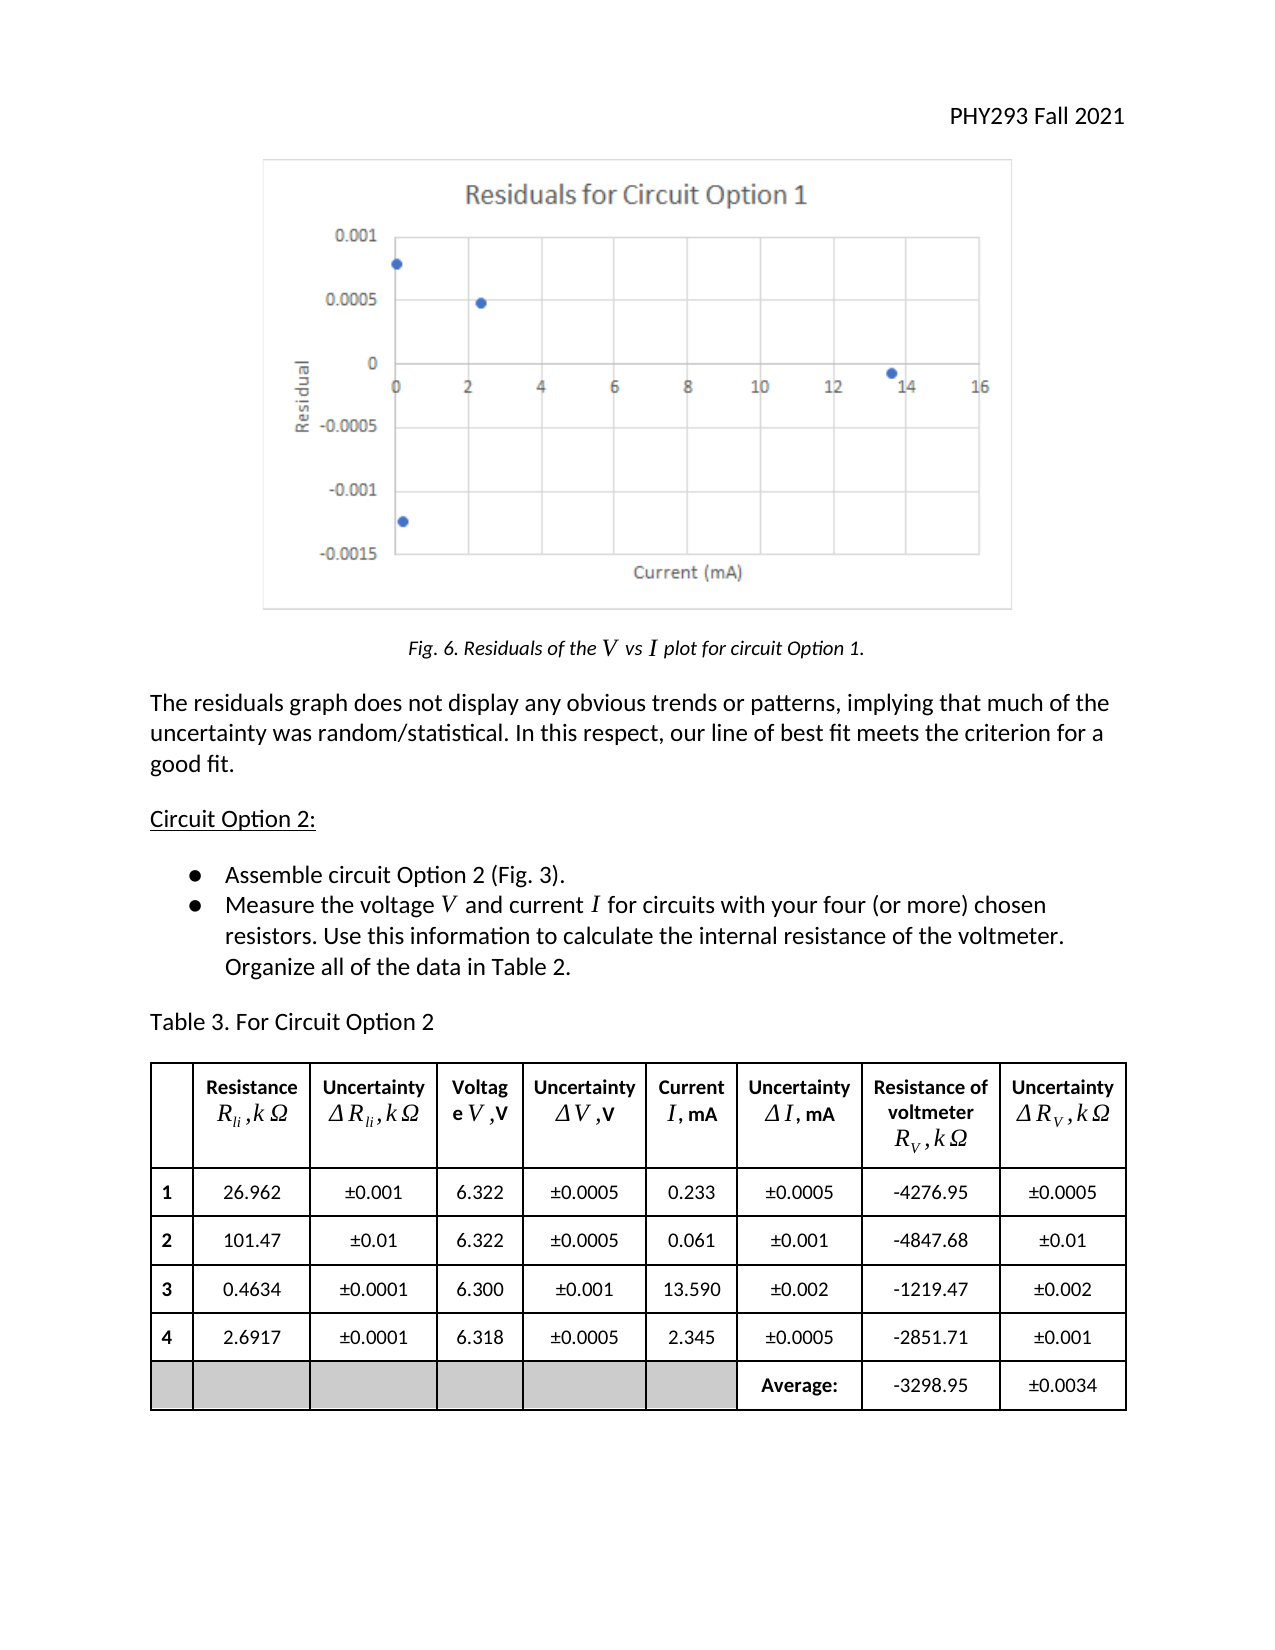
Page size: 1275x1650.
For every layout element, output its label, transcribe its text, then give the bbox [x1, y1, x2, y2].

table_cell ±0.0034 [1001, 1362, 1125, 1408]
table_cell 0.4634 [194, 1266, 309, 1312]
text The residuals graph does not display any obvious trends or patterns, implying that much of the uncertainty was random/statistical. In this respect, our line of best fit meets the criterion for a good fit. [150, 687, 1125, 778]
table_cell ±0.001 [738, 1217, 861, 1263]
table_cell -4276.95 [863, 1169, 999, 1215]
table_header Voltage V [438, 1064, 522, 1167]
table_cell ±0.01 [311, 1217, 436, 1263]
list Measure the voltage and current for circuits with your four (or more) chosen resistors. Use this information to calculate the internal resistance of the voltmeter. Organize all of the data in Table 2. [187, 889, 1125, 981]
table_cell 6.300 [438, 1266, 522, 1312]
table_cell 101.47 [194, 1217, 309, 1263]
table_cell 2 [152, 1217, 192, 1263]
table_cell 2.6917 [194, 1314, 309, 1360]
table_header Resistance of voltmeter [863, 1064, 999, 1167]
table_cell ±0.0001 [311, 1314, 436, 1360]
table_cell ±0.001 [1001, 1314, 1125, 1360]
picture [262, 159, 1013, 610]
table_header Uncertainty [1001, 1064, 1125, 1167]
table_cell 26.962 [194, 1169, 309, 1215]
table_cell ±0.002 [1001, 1266, 1125, 1312]
table_cell 0.233 [647, 1169, 736, 1215]
table_cell 6.322 [438, 1169, 522, 1215]
table_cell Average: [738, 1362, 861, 1408]
table_cell -3298.95 [863, 1362, 999, 1408]
table_cell [524, 1362, 645, 1408]
table_cell [152, 1362, 192, 1408]
table_header Current , mA [647, 1064, 736, 1167]
table_cell 13.590 [647, 1266, 736, 1312]
table_cell 6.322 [438, 1217, 522, 1263]
table_cell 6.318 [438, 1314, 522, 1360]
table_cell 1 [152, 1169, 192, 1215]
table_cell ±0.01 [1001, 1217, 1125, 1263]
table_cell [194, 1362, 309, 1408]
table_cell 3 [152, 1266, 192, 1312]
table_header Uncertainty [311, 1064, 436, 1167]
text Table 3. For Circuit Option 2 [150, 1006, 1125, 1037]
table_header [152, 1064, 192, 1167]
table_cell [438, 1362, 522, 1408]
table_cell -2851.71 [863, 1314, 999, 1360]
table_cell 0.061 [647, 1217, 736, 1263]
table_cell ±0.002 [738, 1266, 861, 1312]
table_cell ±0.0005 [524, 1217, 645, 1263]
table_header Uncertainty , mA [738, 1064, 861, 1167]
table_cell -4847.68 [863, 1217, 999, 1263]
table_cell ±0.0005 [524, 1314, 645, 1360]
table_cell ±0.0005 [738, 1169, 861, 1215]
table_cell [647, 1362, 736, 1408]
table_header Resistance [194, 1064, 309, 1167]
table_cell -1219.47 [863, 1266, 999, 1312]
text Circuit Option 2: [150, 803, 1125, 834]
table_header Uncertainty V [524, 1064, 645, 1167]
table_cell ±0.0005 [524, 1169, 645, 1215]
table_cell ±0.0005 [738, 1314, 861, 1360]
table_cell [311, 1362, 436, 1408]
list Assemble circuit Option 2 (Fig. 3). [187, 859, 1125, 889]
text Fig. 6. Residuals of the vs plot for circuit Option 1. [150, 634, 1125, 662]
table_cell ±0.001 [311, 1169, 436, 1215]
table_cell ±0.001 [524, 1266, 645, 1312]
table_cell ±0.0001 [311, 1266, 436, 1312]
table_cell 4 [152, 1314, 192, 1360]
table_cell ±0.0005 [1001, 1169, 1125, 1215]
table_cell 2.345 [647, 1314, 736, 1360]
